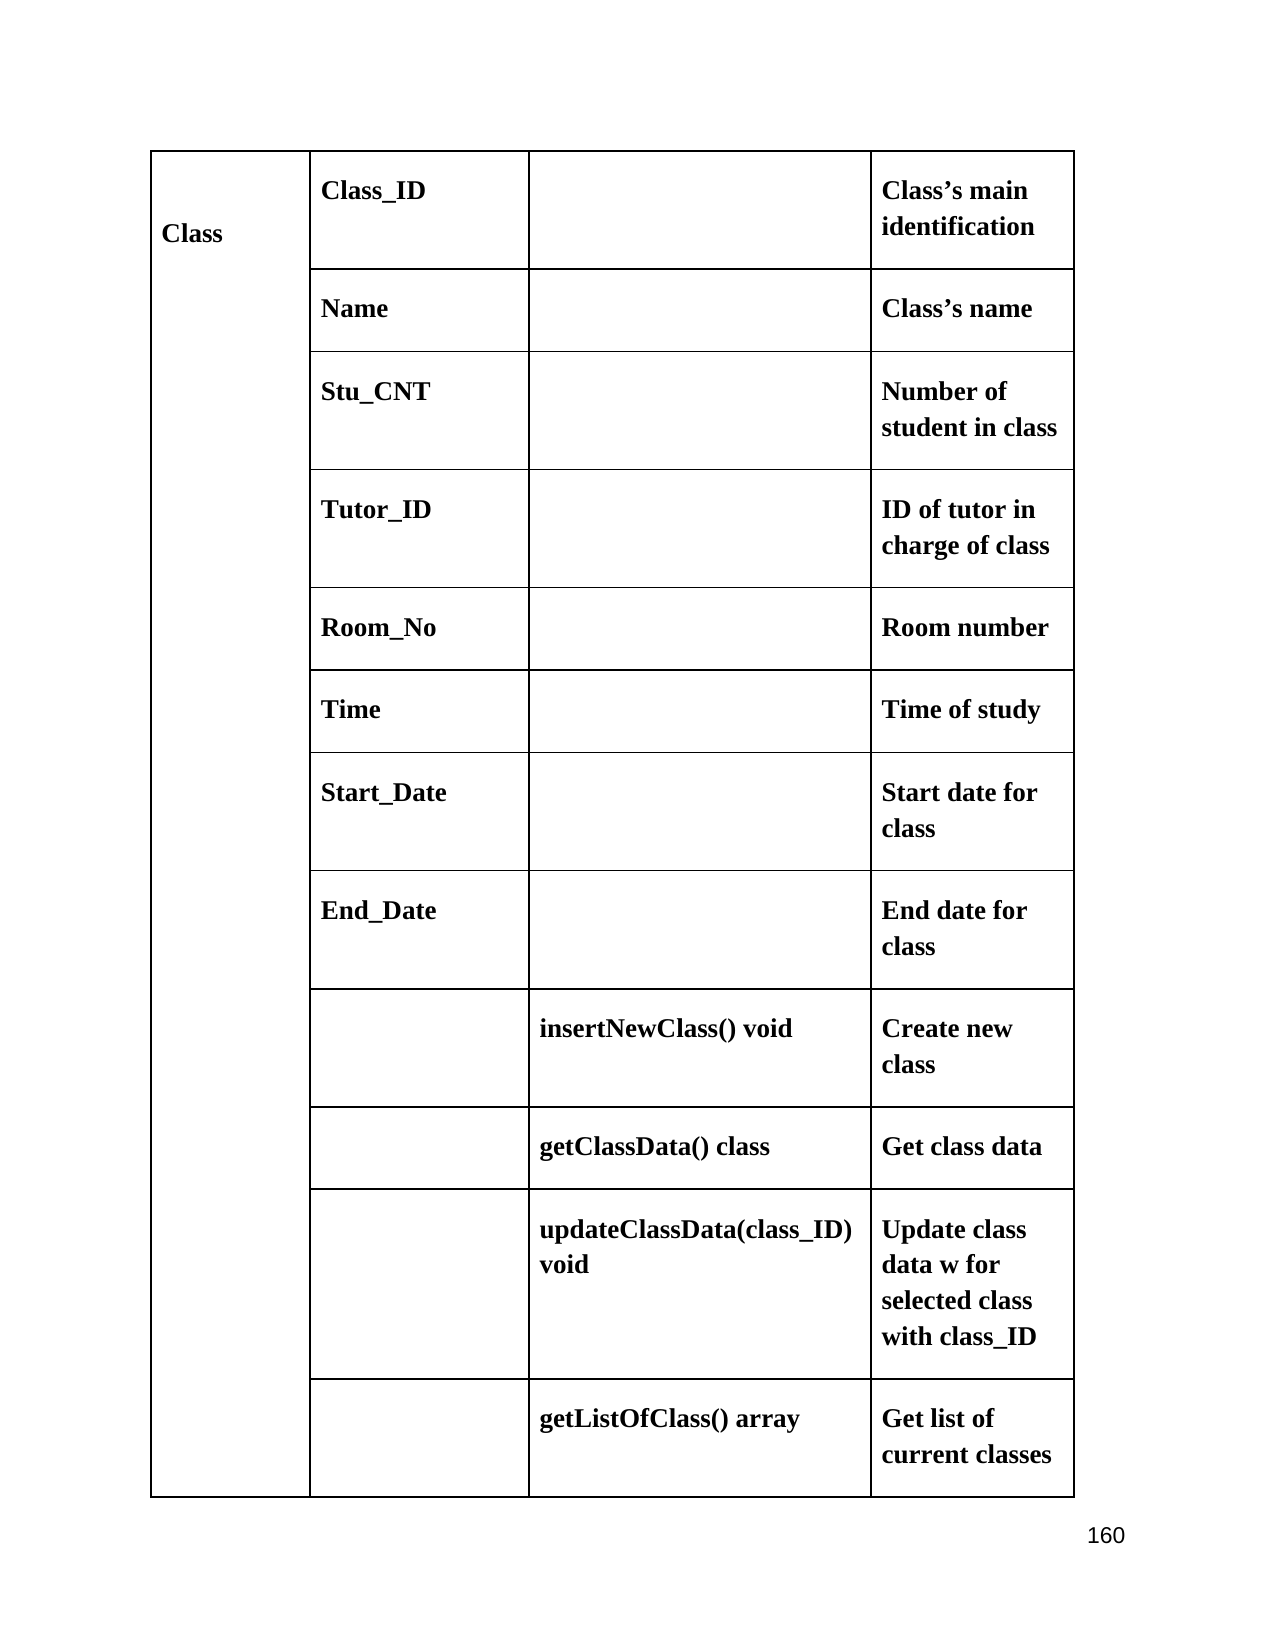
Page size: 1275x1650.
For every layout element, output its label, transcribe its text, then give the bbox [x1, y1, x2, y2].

table_cell updateClassData(class_ID) void [530, 1190, 870, 1378]
table_cell Class_ID [311, 152, 528, 268]
table_cell [530, 753, 870, 870]
table_cell Class’s name [872, 270, 1073, 351]
table_cell Create new class [872, 990, 1073, 1106]
table_cell [530, 871, 870, 988]
table_cell Room number [872, 588, 1073, 669]
table_cell [530, 270, 870, 351]
table_cell getListOfClass() array [530, 1380, 870, 1496]
table_cell [530, 470, 870, 587]
table_cell [530, 352, 870, 469]
table_cell Class’s main identification [872, 152, 1073, 268]
table_cell ID of tutor in charge of class [872, 470, 1073, 587]
table_cell Room_No [311, 588, 528, 669]
table_cell Start date for class [872, 753, 1073, 870]
table_cell Number of student in class [872, 352, 1073, 469]
table_cell [530, 588, 870, 669]
table_cell Class [152, 152, 309, 1496]
table_cell [311, 1380, 528, 1496]
table_cell Get list of current classes [872, 1380, 1073, 1496]
table_cell Start_Date [311, 753, 528, 870]
table_cell [311, 1108, 528, 1188]
table_cell Time of study [872, 671, 1073, 752]
table_cell Time [311, 671, 528, 752]
table_cell insertNewClass() void [530, 990, 870, 1106]
table_cell Stu_CNT [311, 352, 528, 469]
table_cell Tutor_ID [311, 470, 528, 587]
table_cell Update class data w for selected class with class_ID [872, 1190, 1073, 1378]
table_cell End date for class [872, 871, 1073, 988]
table_cell [311, 1190, 528, 1378]
table_cell [530, 671, 870, 752]
table_cell getClassData() class [530, 1108, 870, 1188]
table_cell Get class data [872, 1108, 1073, 1188]
table_cell [311, 990, 528, 1106]
table_cell [530, 152, 870, 268]
table_cell End_Date [311, 871, 528, 988]
table_cell Name [311, 270, 528, 351]
